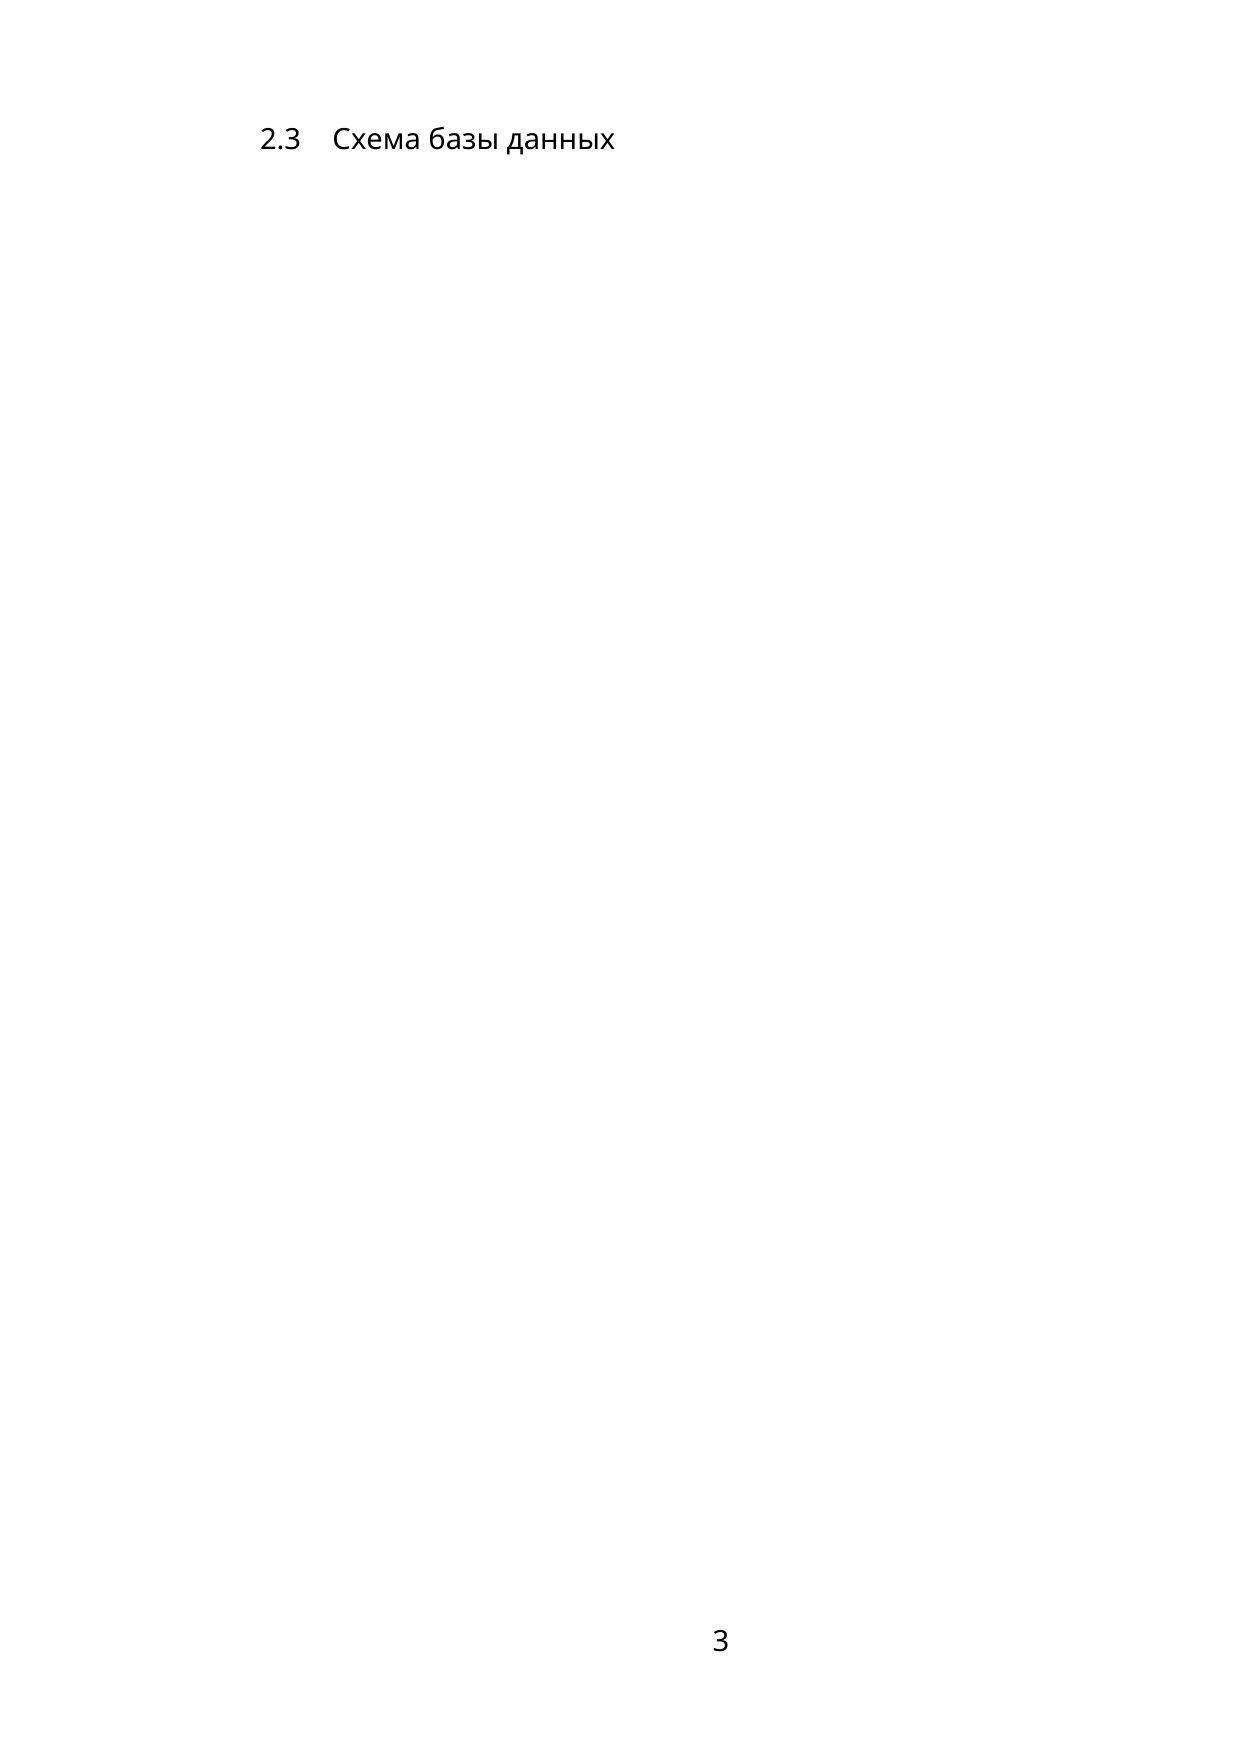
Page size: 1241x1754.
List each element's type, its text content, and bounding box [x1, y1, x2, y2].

list Схема базы данных [260, 118, 1152, 158]
